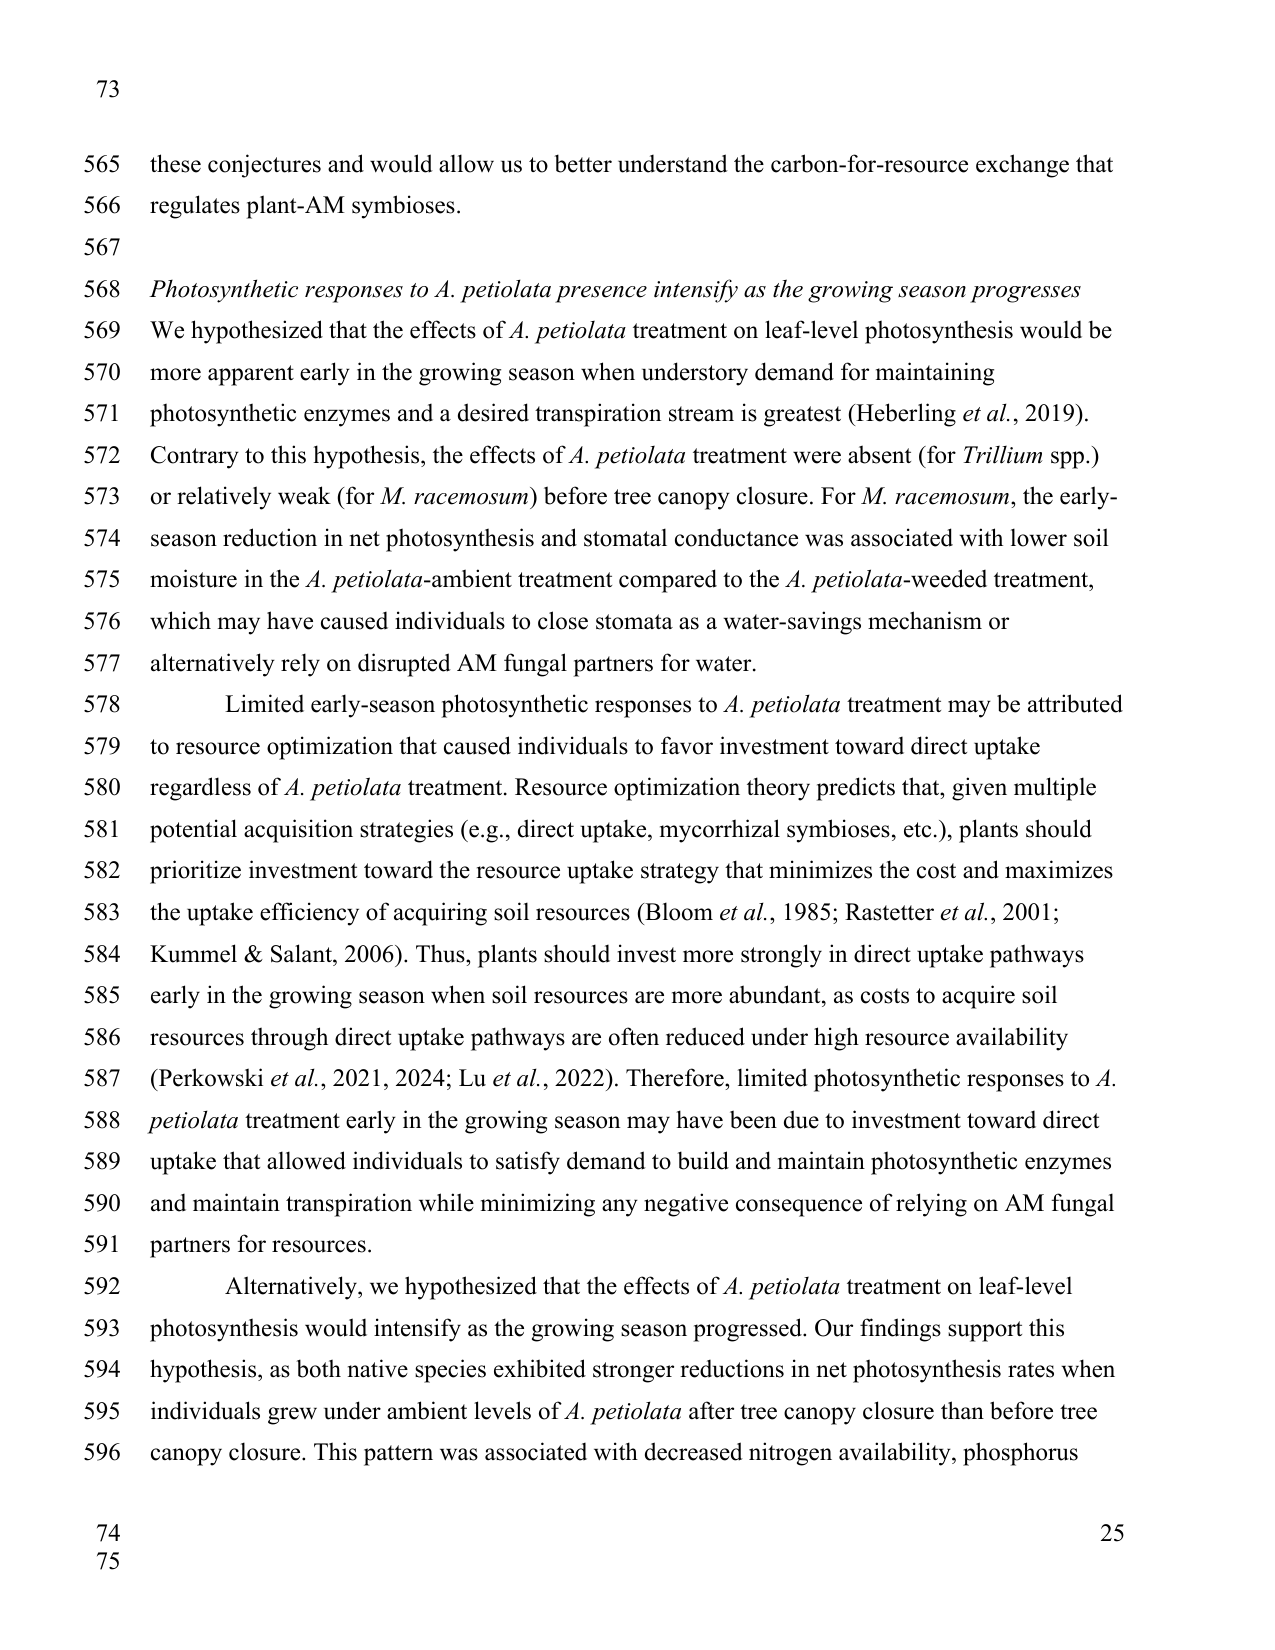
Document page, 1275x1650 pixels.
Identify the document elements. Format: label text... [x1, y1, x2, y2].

text Limited early-season photosynthetic responses to A. petiolata treatment may be attributed to resource optimization that caused individuals to favor investment toward direct uptake regardless of A. petiolata treatment. Resource optimization theory predicts that, given multiple potential acquisition strategies (e.g., direct uptake, mycorrhizal symbioses, etc.), plants should prioritize investment toward the resource uptake strategy that minimizes the cost and maximizes the uptake efficiency of acquiring soil resources (Bloom et al., 1985; Rastetter et al., 2001; Kummel & Salant, 2006). Thus, plants should invest more strongly in direct uptake pathways early in the growing season when soil resources are more abundant, as costs to acquire soil resources through direct uptake pathways are often reduced under high resource availability (Perkowski et al., 2021, 2024; Lu et al., 2022). Therefore, limited photosynthetic responses to A. petiolata treatment early in the growing season may have been due to investment toward direct uptake that allowed individuals to satisfy demand to build and maintain photosynthetic enzymes and maintain transpiration while minimizing any negative consequence of relying on AM fungal partners for resources. [150, 690, 1125, 1258]
text Photosynthetic responses to A. petiolata presence intensify as the growing season progresses [150, 275, 1125, 302]
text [150, 1272, 1125, 1466]
text We hypothesized that the effects of A. petiolata treatment on leaf-level photosynthesis would be more apparent early in the growing season when understory demand for maintaining photosynthetic enzymes and a desired transpiration stream is greatest (Heberling et al., 2019). Contrary to this hypothesis, the effects of A. petiolata treatment were absent (for Trillium spp.) or relatively weak (for M. racemosum) before tree canopy closure. For M. racemosum, the early-season reduction in net photosynthesis and stomatal conductance was associated with lower soil moisture in the A. petiolata-ambient treatment compared to the A. petiolata-weeded treatment, which may have caused individuals to close stomata as a water-savings mechanism or alternatively rely on disrupted AM fungal partners for water. [150, 316, 1125, 676]
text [150, 150, 1125, 219]
